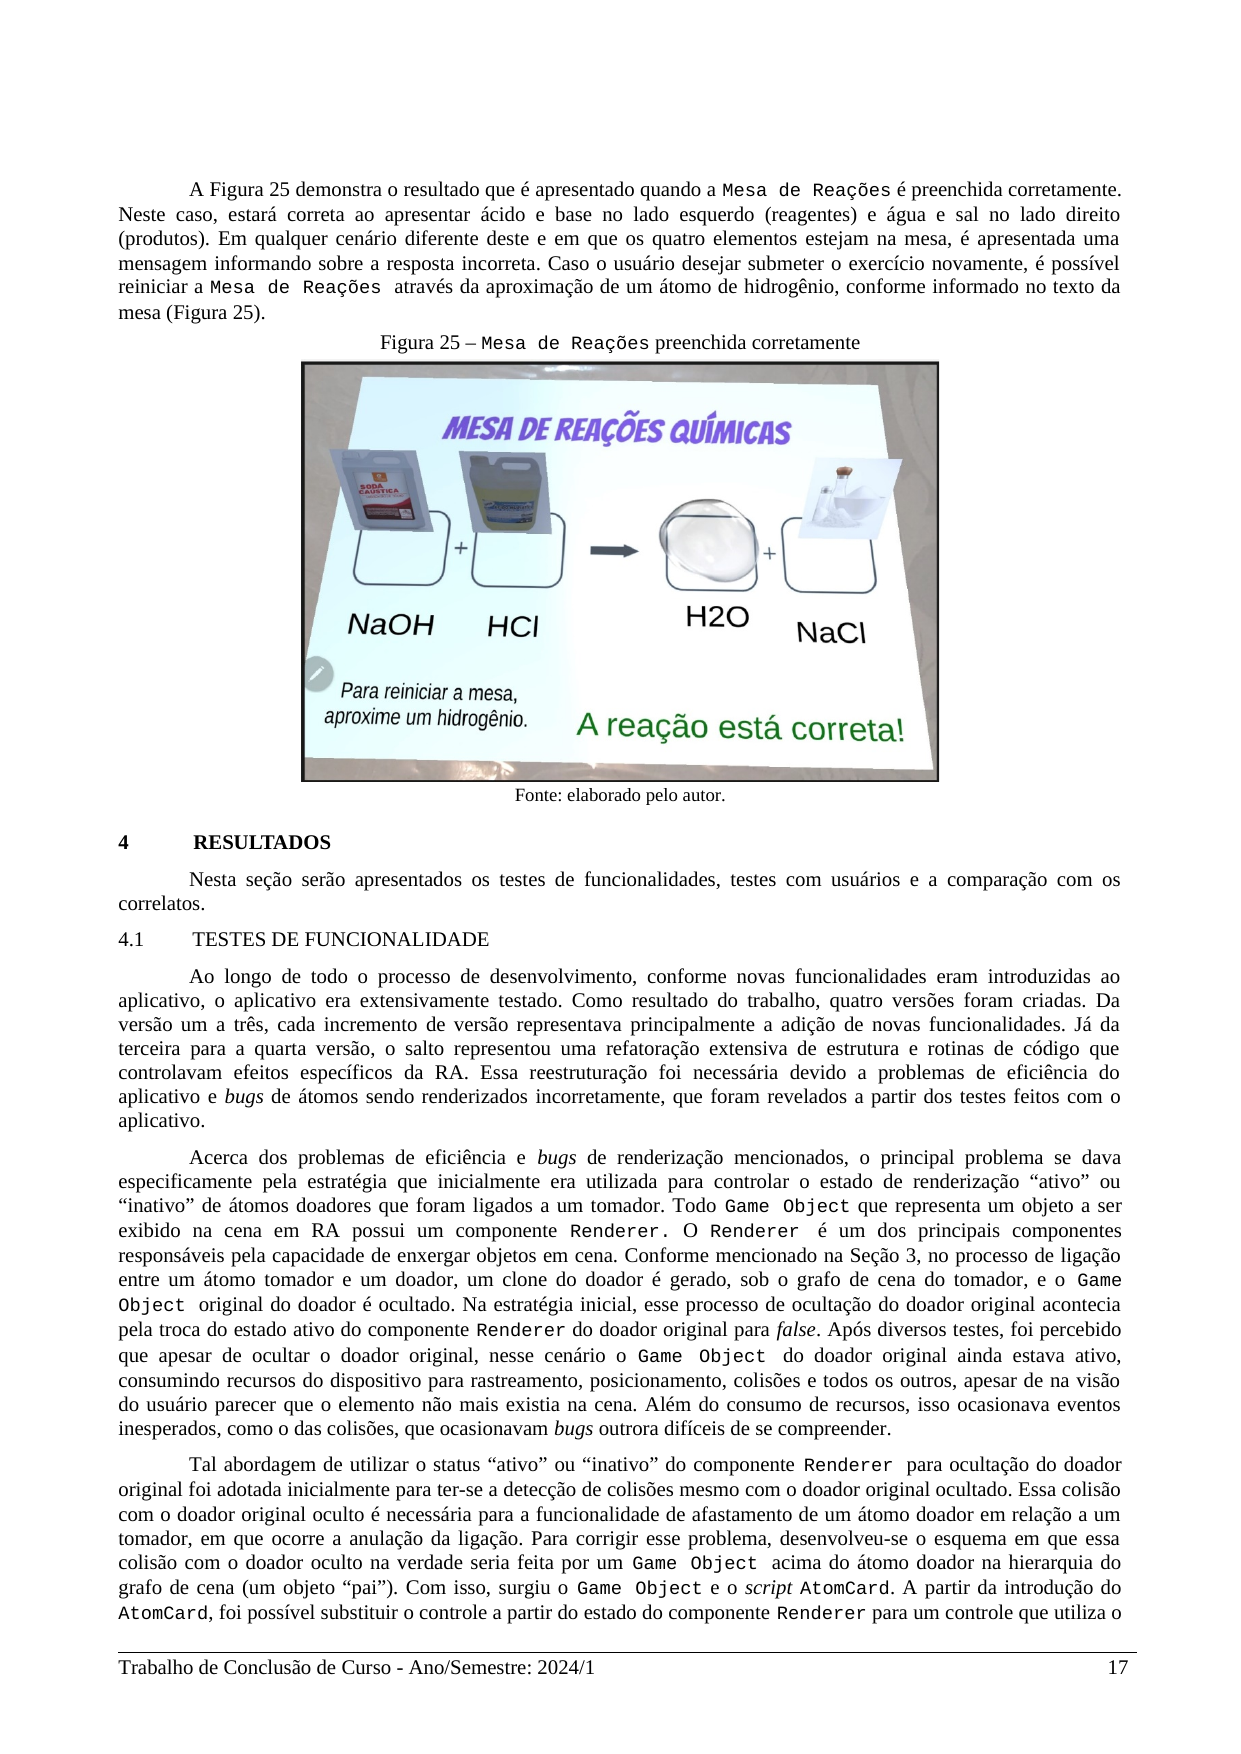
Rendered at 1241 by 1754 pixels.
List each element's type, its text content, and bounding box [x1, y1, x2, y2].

text Ao longo de todo o processo de desenvolvimento, conforme novas funcionalidades eram introduzidas ao aplicativo, o aplicativo era extensivamente testado. Como resultado do trabalho, quatro versões foram criadas. Da versão um a três, cada incremento de versão representava principalmente a adição de novas funcionalidades. Já da terceira para a quarta versão, o salto representou uma refatoração extensiva de estrutura e rotinas de código que controlavam efeitos específicos da RA. Essa reestruturação foi necessária devido a problemas de eficiência do aplicativo e bugs de átomos sendo renderizados incorretamente, que foram revelados a partir dos testes feitos com o aplicativo. [118, 964, 1122, 1132]
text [118, 1452, 1122, 1625]
text Figura 25 – Mesa de Reações preenchida corretamente [118, 330, 1122, 355]
text Acerca dos problemas de eficiência e bugs de renderização mencionados, o principal problema se dava especificamente pela estratégia que inicialmente era utilizada para controlar o estado de renderização “ativo” ou “inativo” de átomos doadores que foram ligados a um tomador. Todo Game Object que representa um objeto a ser exibido na cena em RA possui um componente Renderer. O Renderer é um dos principais componentes responsáveis pela capacidade de enxergar objetos em cena. Conforme mencionado na Seção 3, no processo de ligação entre um átomo tomador e um doador, um clone do doador é gerado, sob o grafo de cena do tomador, e o Game Object original do doador é ocultado. Na estratégia inicial, esse processo de ocultação do doador original acontecia pela troca do estado ativo do componente Renderer do doador original para false. Após diversos testes, foi percebido que apesar de ocultar o doador original, nesse cenário o Game Object do doador original ainda estava ativo, consumindo recursos do dispositivo para rastreamento, posicionamento, colisões e todos os outros, apesar de na visão do usuário parecer que o elemento não mais existia na cena. Além do consumo de recursos, isso ocasionava eventos inesperados, como o das colisões, que ocasionavam bugs outrora difíceis de se compreender. [118, 1145, 1122, 1440]
subtitle Testes de funcionalidade [118, 927, 1122, 951]
picture [301, 359, 940, 782]
text Fonte: elaborado pelo autor. [118, 783, 1122, 805]
subtitle RESULTADOS [118, 830, 1122, 854]
text Nesta seção serão apresentados os testes de funcionalidades, testes com usuários e a comparação com os correlatos. [118, 867, 1122, 915]
text A Figura 25 demonstra o resultado que é apresentado quando a Mesa de Reações é preenchida corretamente. Neste caso, estará correta ao apresentar ácido e base no lado esquerdo (reagentes) e água e sal no lado direito (produtos). Em qualquer cenário diferente deste e em que os quatro elementos estejam na mesa, é apresentada uma mensagem informando sobre a resposta incorreta. Caso o usuário desejar submeter o exercício novamente, é possível reiniciar a Mesa de Reações através da aproximação de um átomo de hidrogênio, conforme informado no texto da mesa (Figura 25). [118, 177, 1122, 324]
